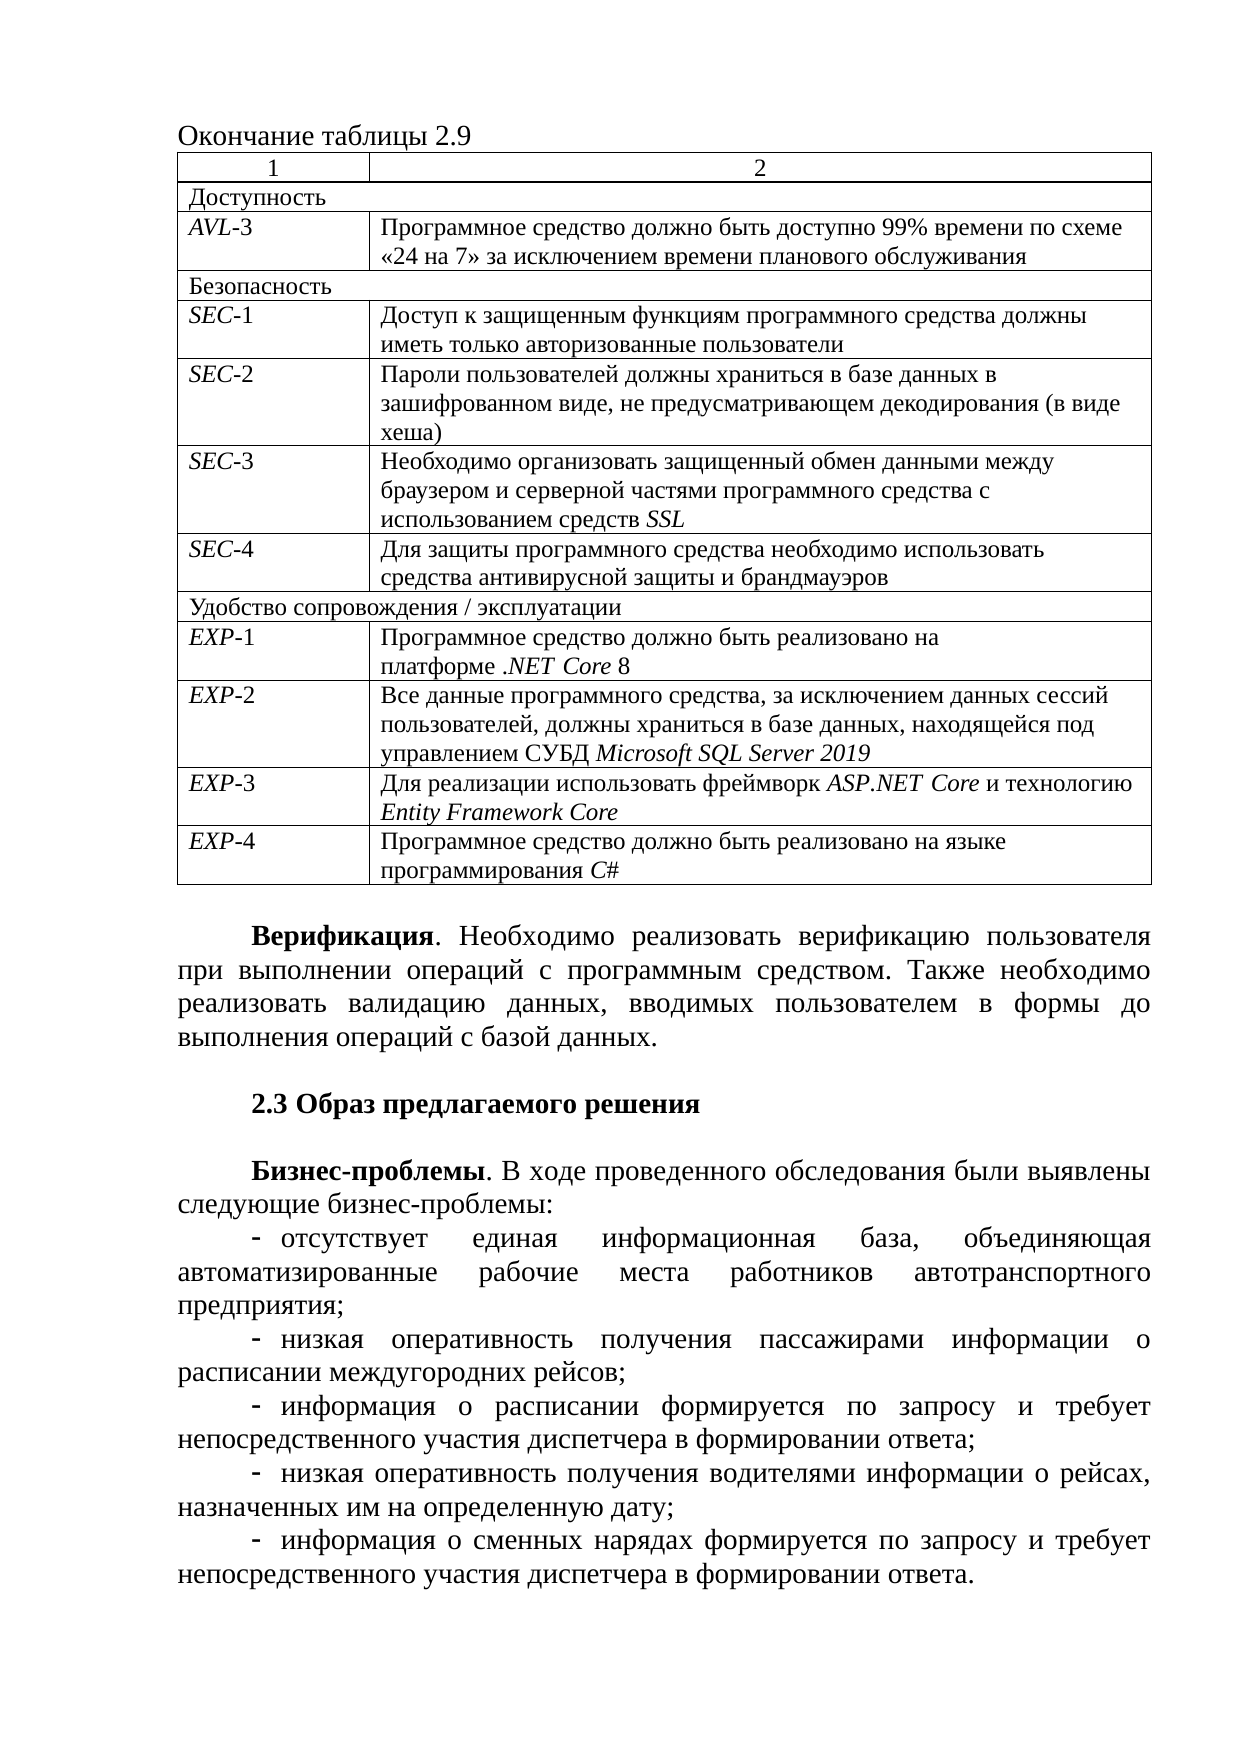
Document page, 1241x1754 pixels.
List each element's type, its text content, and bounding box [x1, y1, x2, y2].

table_cell Доступность [178, 183, 1151, 211]
text Бизнес-проблемы. В ходе проведенного обследования были выявлены следующие бизнес-проблемы: [177, 1153, 1152, 1220]
table_cell EXP-4 [178, 826, 369, 884]
table_cell SEC-2 [178, 359, 369, 445]
table_cell SEC-1 [178, 301, 369, 358]
list низкая оперативность получения водителями информации о рейсах, назначенных им на определенную дату; [177, 1455, 1152, 1522]
list низкая оперативность получения пассажирами информации о расписании междугородних рейсов; [177, 1321, 1152, 1388]
table_header 1 [178, 153, 369, 181]
table_cell Безопасность [178, 271, 1151, 299]
table_cell Необходимо организовать защищенный обмен данными между браузером и серверной частями программного средства с использованием средств SSL [370, 446, 1151, 533]
table_cell EXP-2 [178, 681, 369, 767]
table_cell Пароли пользователей должны храниться в базе данных в зашифрованном виде, не предусматривающем декодирования (в виде хеша) [370, 359, 1151, 445]
list отсутствует единая информационная база, объединяющая автоматизированные рабочие места работников автотранспортного предприятия; [177, 1220, 1152, 1321]
table_cell AVL-3 [178, 212, 369, 270]
table_cell Все данные программного средства, за исключением данных сессий пользователей, должны храниться в базе данных, находящейся под управлением СУБД Microsoft SQL Server 2019 [370, 681, 1151, 767]
table_cell Доступ к защищенным функциям программного средства должны иметь только авторизованные пользователи [370, 301, 1151, 358]
table_cell Для реализации использовать фреймворк ASP.NET Core и технологию Entity Framework Core [370, 768, 1151, 825]
subtitle Образ предлагаемого решения [251, 1086, 1152, 1119]
table_cell SEC-3 [178, 446, 369, 533]
table_cell EXP-1 [178, 622, 369, 679]
table_cell Программное средство должно быть реализовано на языке программирования C# [370, 826, 1151, 884]
table_cell Программное средство должно быть реализовано на платформе .NET Core 8 [370, 622, 1151, 679]
table_cell SEC-4 [178, 534, 369, 591]
table_header 2 [370, 153, 1151, 181]
text Верификация. Необходимо реализовать верификацию пользователя при выполнении операций с программным средством. Также необходимо реализовать валидацию данных, вводимых пользователем в формы до выполнения операций с базой данных. [177, 918, 1152, 1053]
table_cell EXP-3 [178, 768, 369, 825]
table_cell Для защиты программного средства необходимо использовать средства антивирусной защиты и брандмауэров [370, 534, 1151, 591]
list информация о сменных нарядах формируется по запросу и требует непосредственного участия диспетчера в формировании ответа. [177, 1522, 1152, 1589]
table_cell Удобство сопровождения / эксплуатации [178, 592, 1151, 621]
list информация о расписании формируется по запросу и требует непосредственного участия диспетчера в формировании ответа; [177, 1388, 1152, 1455]
text Окончание таблицы 2.9 [177, 118, 1152, 152]
table_cell Программное средство должно быть доступно 99% времени по схеме «24 на 7» за исключением времени планового обслуживания [370, 212, 1151, 270]
